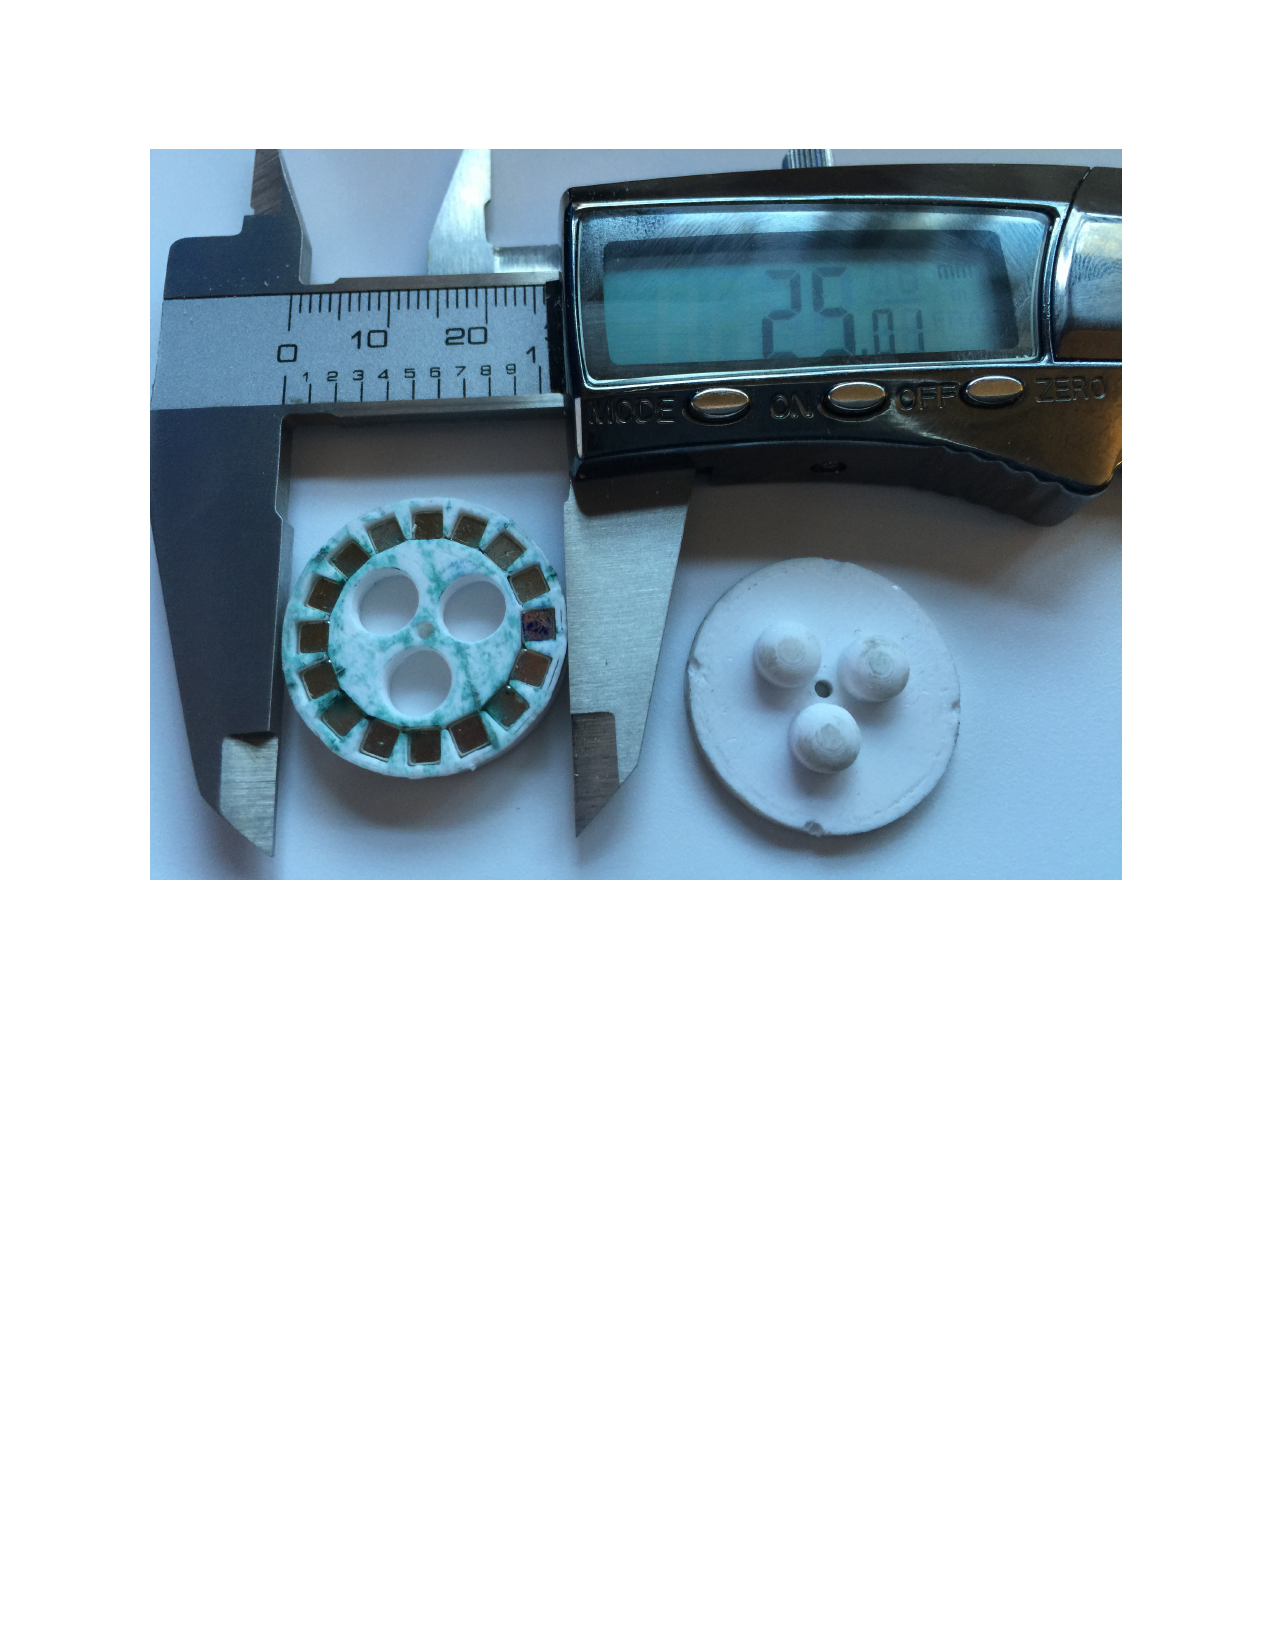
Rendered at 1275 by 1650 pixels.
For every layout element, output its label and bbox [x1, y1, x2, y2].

picture [150, 149, 1122, 880]
